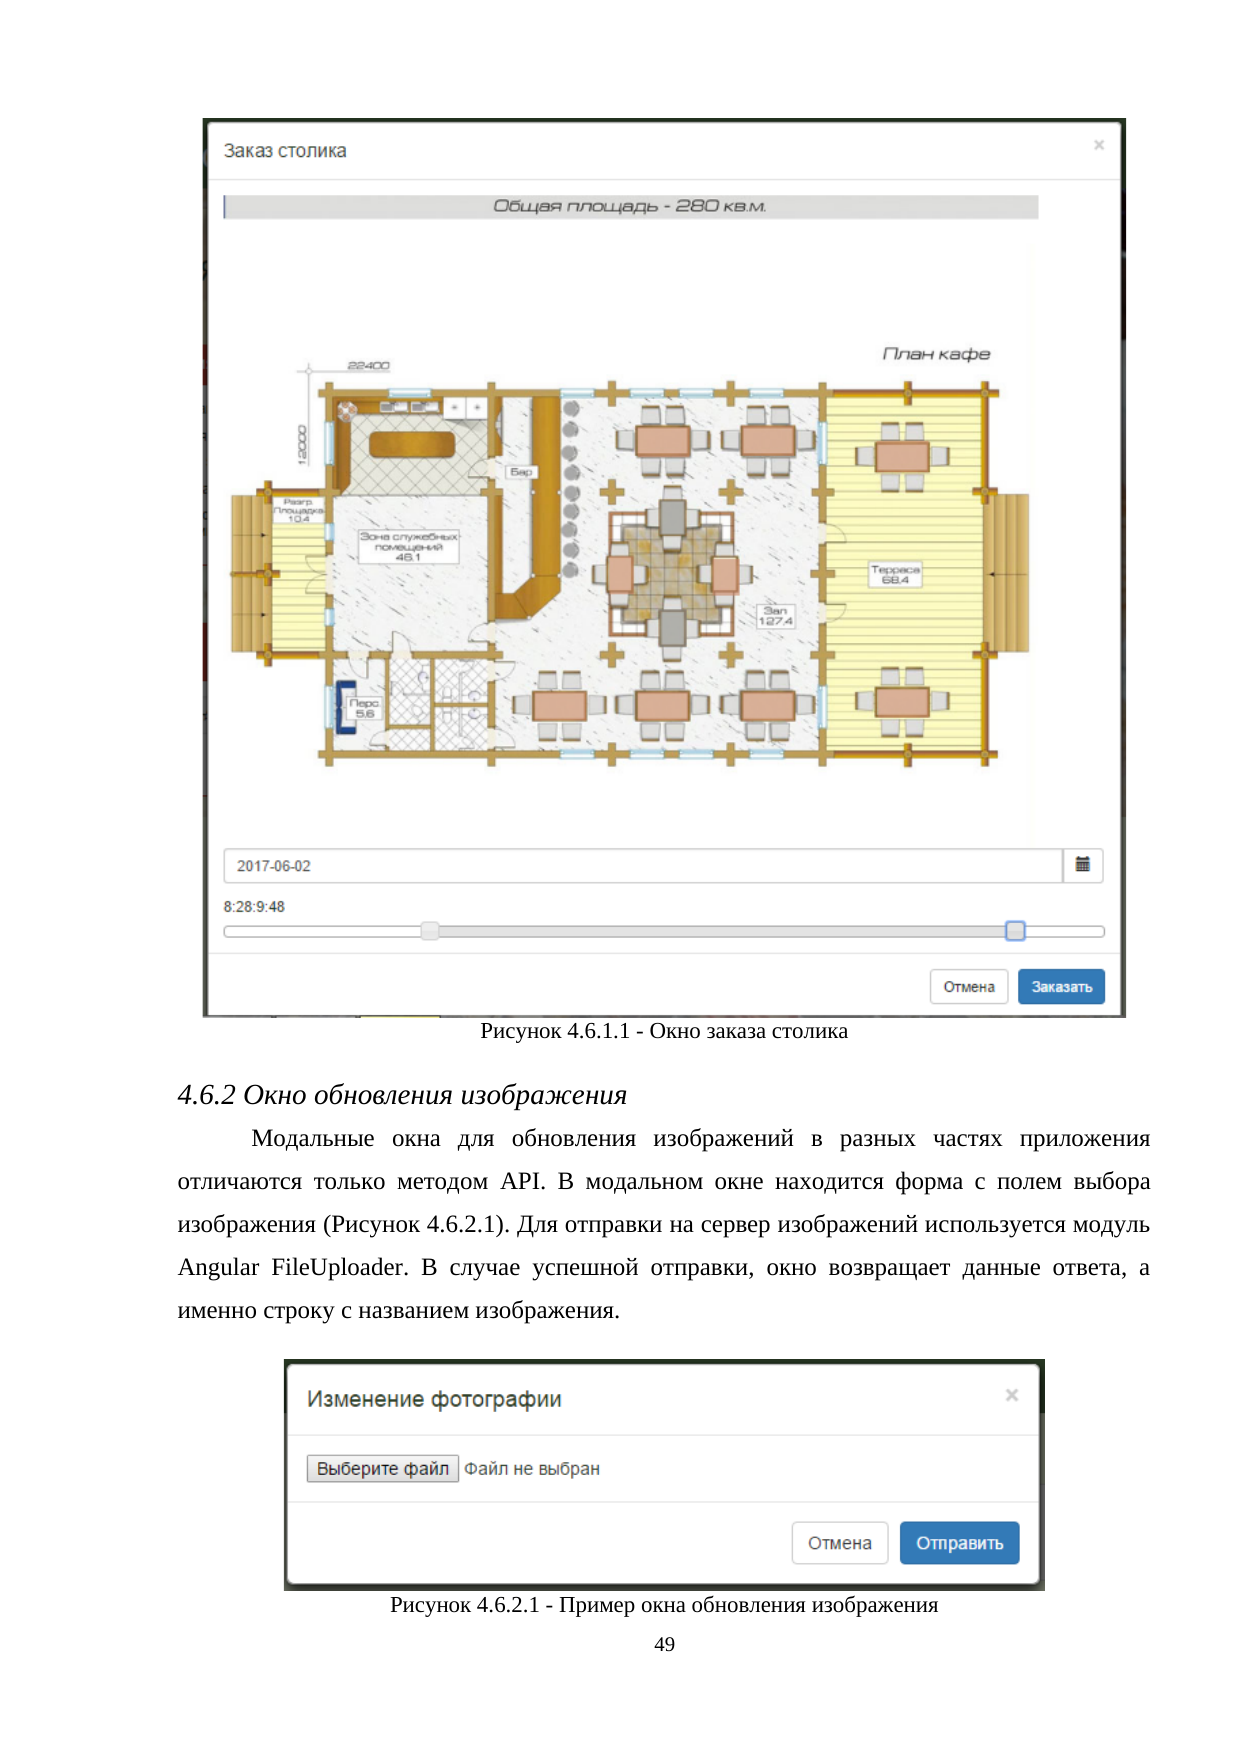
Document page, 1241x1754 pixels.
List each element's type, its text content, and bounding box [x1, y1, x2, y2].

text Рисунок 4.6.1.1 - Окно заказа столика [177, 1017, 1152, 1043]
picture [202, 118, 1127, 1018]
text Рисунок 4.6.2.1 - Пример окна обновления изображения [177, 1591, 1152, 1617]
text Модальные окна для обновления изображений в разных частях приложения отличаются только методом API. В модальном окне находится форма с полем выбора изображения (Рисунок 4.6.2.1). Для отправки на сервер изображений используется модуль Angular FileUploader. В случае успешной отправки, окно возвращает данные ответа, а именно строку с названием изображения. [177, 1123, 1152, 1324]
picture [283, 1359, 1045, 1591]
subtitle 4.6.2 Окно обновления изображения [177, 1077, 1152, 1110]
